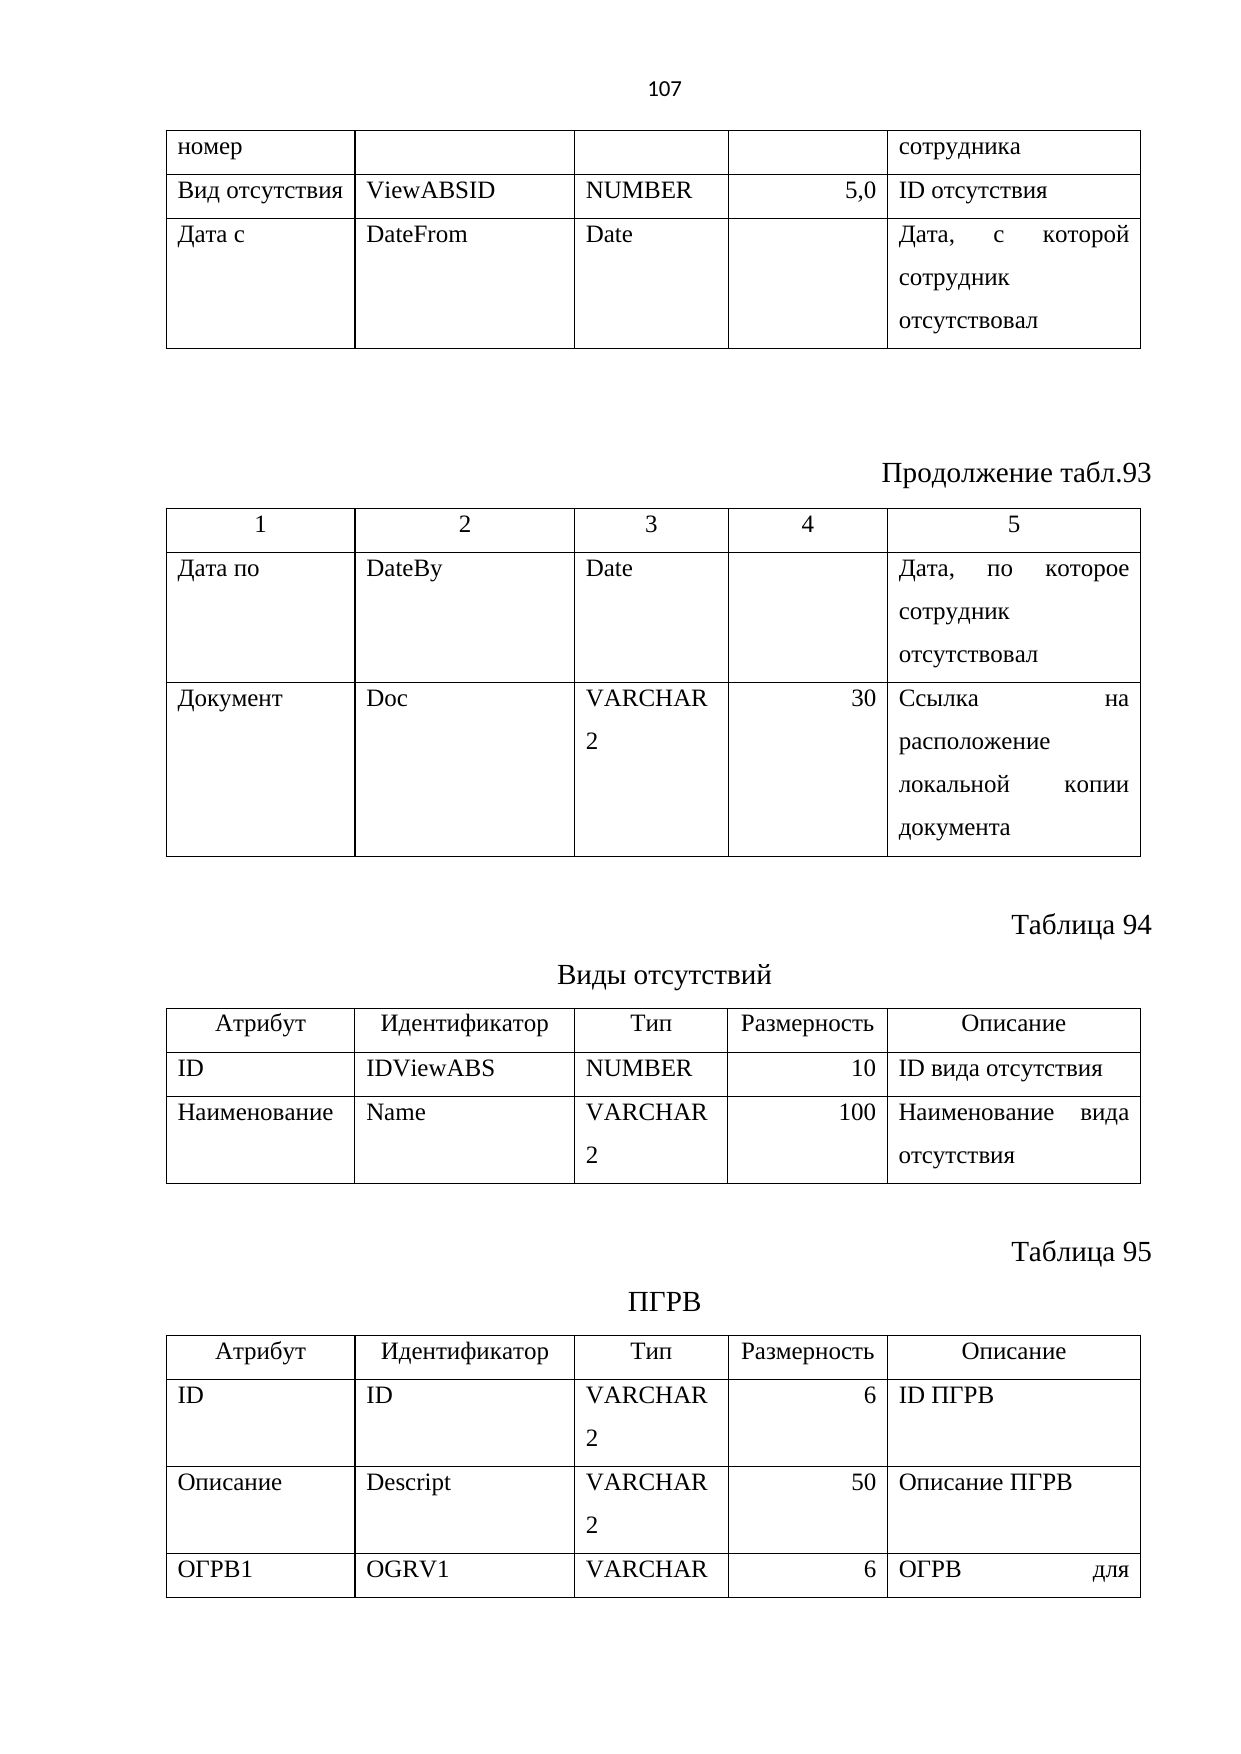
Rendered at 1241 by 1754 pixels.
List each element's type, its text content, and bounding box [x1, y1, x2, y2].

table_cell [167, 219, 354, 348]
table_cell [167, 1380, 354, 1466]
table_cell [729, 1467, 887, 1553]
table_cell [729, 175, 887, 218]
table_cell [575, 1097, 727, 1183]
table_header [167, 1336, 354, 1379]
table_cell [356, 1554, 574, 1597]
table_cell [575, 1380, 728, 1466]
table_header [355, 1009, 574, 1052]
text ПГРВ [177, 1284, 1152, 1318]
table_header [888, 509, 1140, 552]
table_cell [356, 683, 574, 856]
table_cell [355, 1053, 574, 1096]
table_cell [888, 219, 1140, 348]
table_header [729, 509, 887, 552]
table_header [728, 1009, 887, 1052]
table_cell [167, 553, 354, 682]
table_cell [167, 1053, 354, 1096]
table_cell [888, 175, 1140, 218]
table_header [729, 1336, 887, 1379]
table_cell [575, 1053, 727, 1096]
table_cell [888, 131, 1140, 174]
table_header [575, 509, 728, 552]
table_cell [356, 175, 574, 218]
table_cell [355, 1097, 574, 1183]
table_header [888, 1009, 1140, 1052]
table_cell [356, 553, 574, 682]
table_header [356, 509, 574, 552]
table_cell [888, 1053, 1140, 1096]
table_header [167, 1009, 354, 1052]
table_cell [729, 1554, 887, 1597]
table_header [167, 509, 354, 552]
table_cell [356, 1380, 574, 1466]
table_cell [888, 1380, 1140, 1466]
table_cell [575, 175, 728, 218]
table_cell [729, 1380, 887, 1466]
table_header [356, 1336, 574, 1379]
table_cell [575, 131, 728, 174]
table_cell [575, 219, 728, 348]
text Таблица 94 [177, 907, 1152, 940]
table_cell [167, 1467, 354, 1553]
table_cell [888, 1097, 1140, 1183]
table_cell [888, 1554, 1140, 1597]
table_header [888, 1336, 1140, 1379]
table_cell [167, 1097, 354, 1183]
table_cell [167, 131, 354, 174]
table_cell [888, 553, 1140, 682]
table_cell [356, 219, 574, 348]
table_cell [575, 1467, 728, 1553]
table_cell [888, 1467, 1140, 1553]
text Виды отсутствий [177, 957, 1152, 991]
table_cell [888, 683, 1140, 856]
text Продолжение табл.93 [177, 455, 1152, 488]
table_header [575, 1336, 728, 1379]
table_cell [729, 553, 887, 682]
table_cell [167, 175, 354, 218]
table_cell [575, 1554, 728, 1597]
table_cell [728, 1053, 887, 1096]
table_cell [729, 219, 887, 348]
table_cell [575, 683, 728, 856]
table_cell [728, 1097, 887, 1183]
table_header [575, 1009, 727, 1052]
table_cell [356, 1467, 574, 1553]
text Таблица 95 [177, 1234, 1152, 1268]
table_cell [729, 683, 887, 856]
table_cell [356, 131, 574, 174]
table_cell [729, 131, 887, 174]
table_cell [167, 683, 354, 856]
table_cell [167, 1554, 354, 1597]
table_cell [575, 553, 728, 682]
